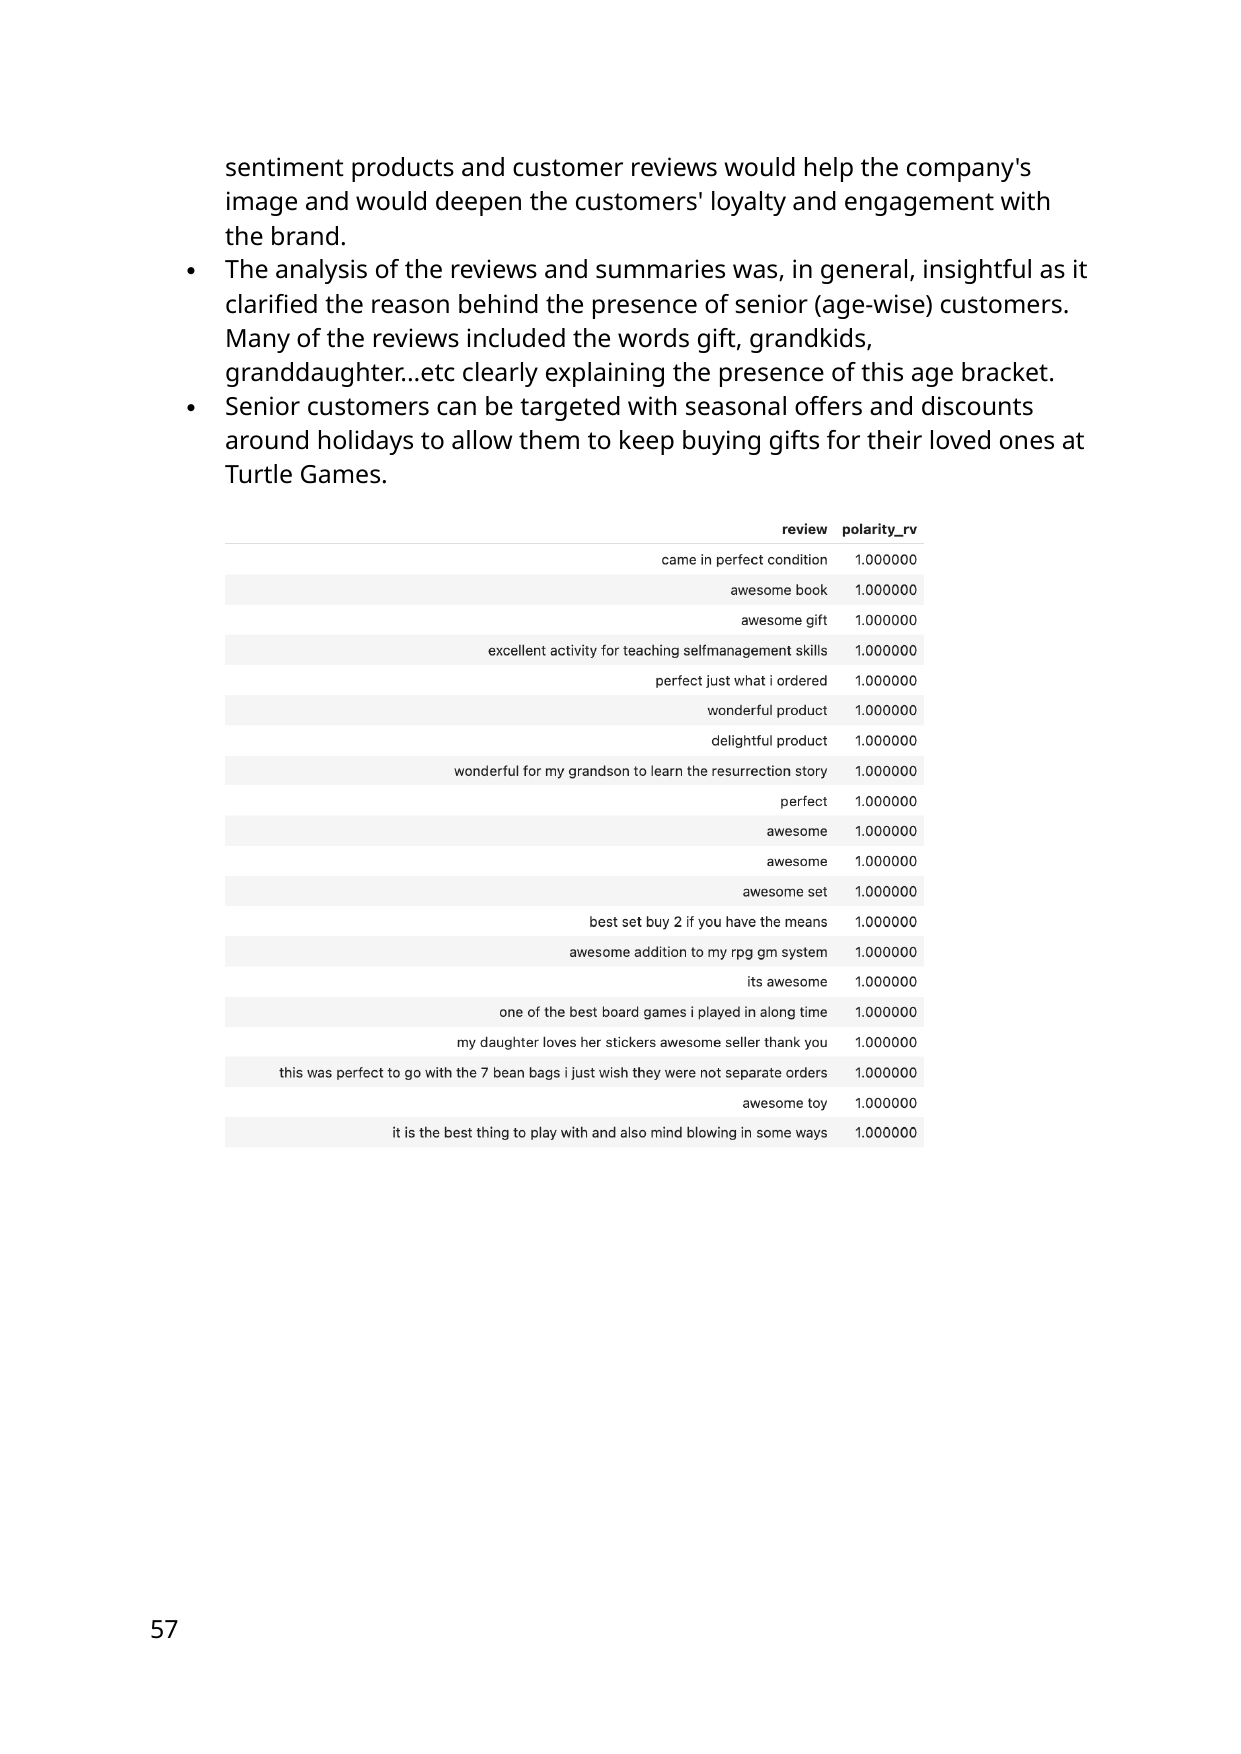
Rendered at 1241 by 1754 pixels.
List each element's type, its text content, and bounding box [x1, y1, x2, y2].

picture [225, 519, 940, 1162]
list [187, 150, 1090, 252]
list The analysis of the reviews and summaries was, in general, insightful as it clarified the reason behind the presence of senior (age-wise) customers. Many of the reviews included the words gift, grandkids, granddaughter...etc clearly explaining the presence of this age bracket. [187, 252, 1090, 388]
list Senior customers can be targeted with seasonal offers and discounts around holidays to allow them to keep buying gifts for their loved ones at Turtle Games. [187, 388, 1090, 491]
